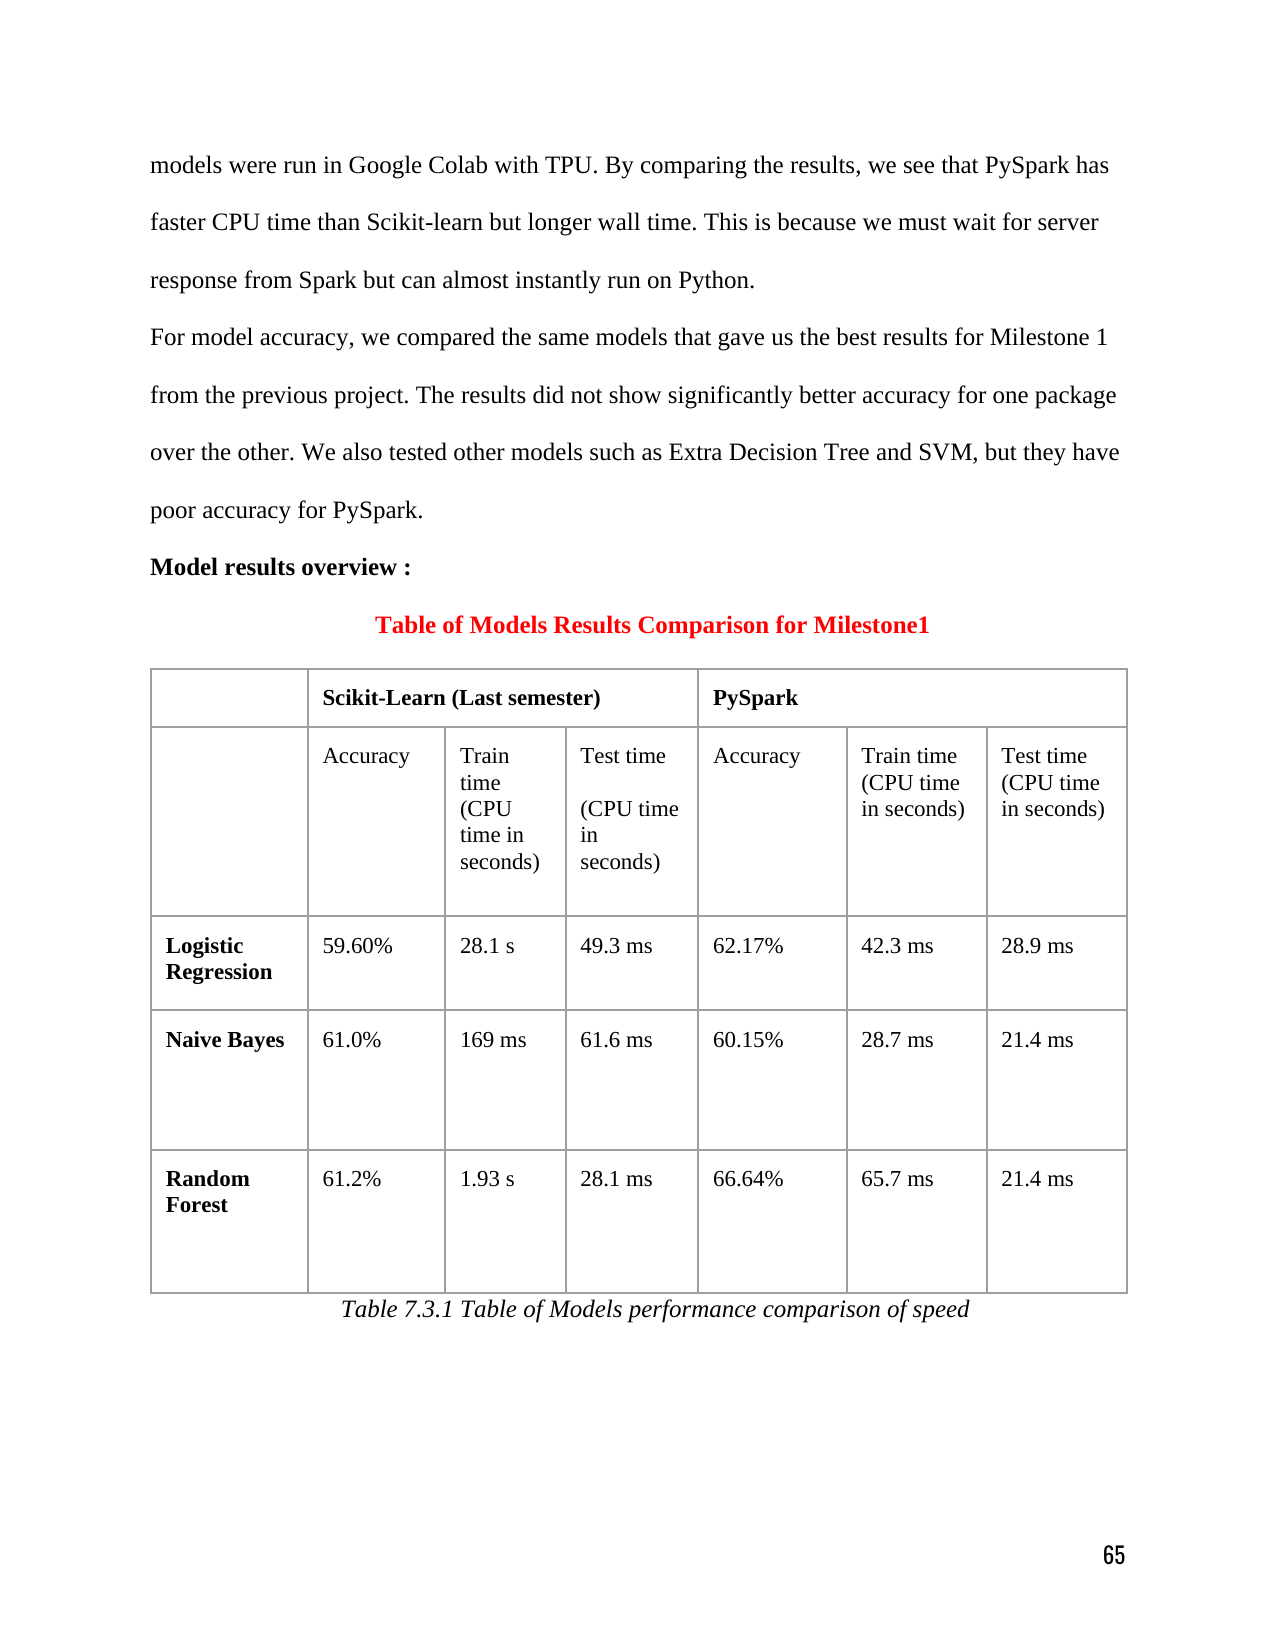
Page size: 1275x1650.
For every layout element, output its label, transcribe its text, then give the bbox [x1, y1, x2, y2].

table_cell 28.9 ms [988, 917, 1126, 1009]
table_cell 61.0% [309, 1011, 444, 1148]
table_cell 49.3 ms [567, 917, 697, 1009]
table_cell 28.1 ms [567, 1151, 697, 1292]
text Table 7.3.1 Table of Models performance comparison of speed [187, 1294, 1125, 1323]
table_cell Test time (CPU time in seconds) [567, 728, 697, 915]
table_cell Train time (CPU time in seconds) [446, 728, 565, 915]
table_cell 59.60% [309, 917, 444, 1009]
text For model accuracy, we compared the same models that gave us the best results for Milestone 1 from the previous project. The results did not show significantly better accuracy for one package over the other. We also tested other models such as Extra Decision Tree and SVM, but they have poor accuracy for PySpark. [150, 322, 1125, 524]
table_cell 65.7 ms [848, 1151, 986, 1292]
table_cell Test time (CPU time in seconds) [988, 728, 1126, 915]
table_cell 42.3 ms [848, 917, 986, 1009]
table_cell 62.17% [699, 917, 846, 1009]
table_cell 21.4 ms [988, 1151, 1126, 1292]
table_cell Accuracy [699, 728, 846, 915]
table_cell Train time (CPU time in seconds) [848, 728, 986, 915]
table_cell [152, 728, 307, 915]
text Table of Models Results Comparison for Milestone1 [150, 610, 1125, 639]
table_header [152, 670, 307, 726]
text Model results overview : [150, 552, 1125, 581]
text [150, 150, 1125, 294]
table_cell 28.7 ms [848, 1011, 986, 1148]
table_cell 1.93 s [446, 1151, 565, 1292]
table_cell 21.4 ms [988, 1011, 1126, 1148]
table_cell Naive Bayes [152, 1011, 307, 1148]
table_cell Accuracy [309, 728, 444, 915]
table_header Scikit-Learn (Last semester) [309, 670, 697, 726]
table_cell 61.6 ms [567, 1011, 697, 1148]
table_cell 28.1 s [446, 917, 565, 1009]
table_header PySpark [699, 670, 1126, 726]
table_cell 66.64% [699, 1151, 846, 1292]
table_cell 60.15% [699, 1011, 846, 1148]
table_cell Random Forest [152, 1151, 307, 1292]
table_cell 61.2% [309, 1151, 444, 1292]
table_cell Logistic Regression [152, 917, 307, 1009]
table_cell 169 ms [446, 1011, 565, 1148]
